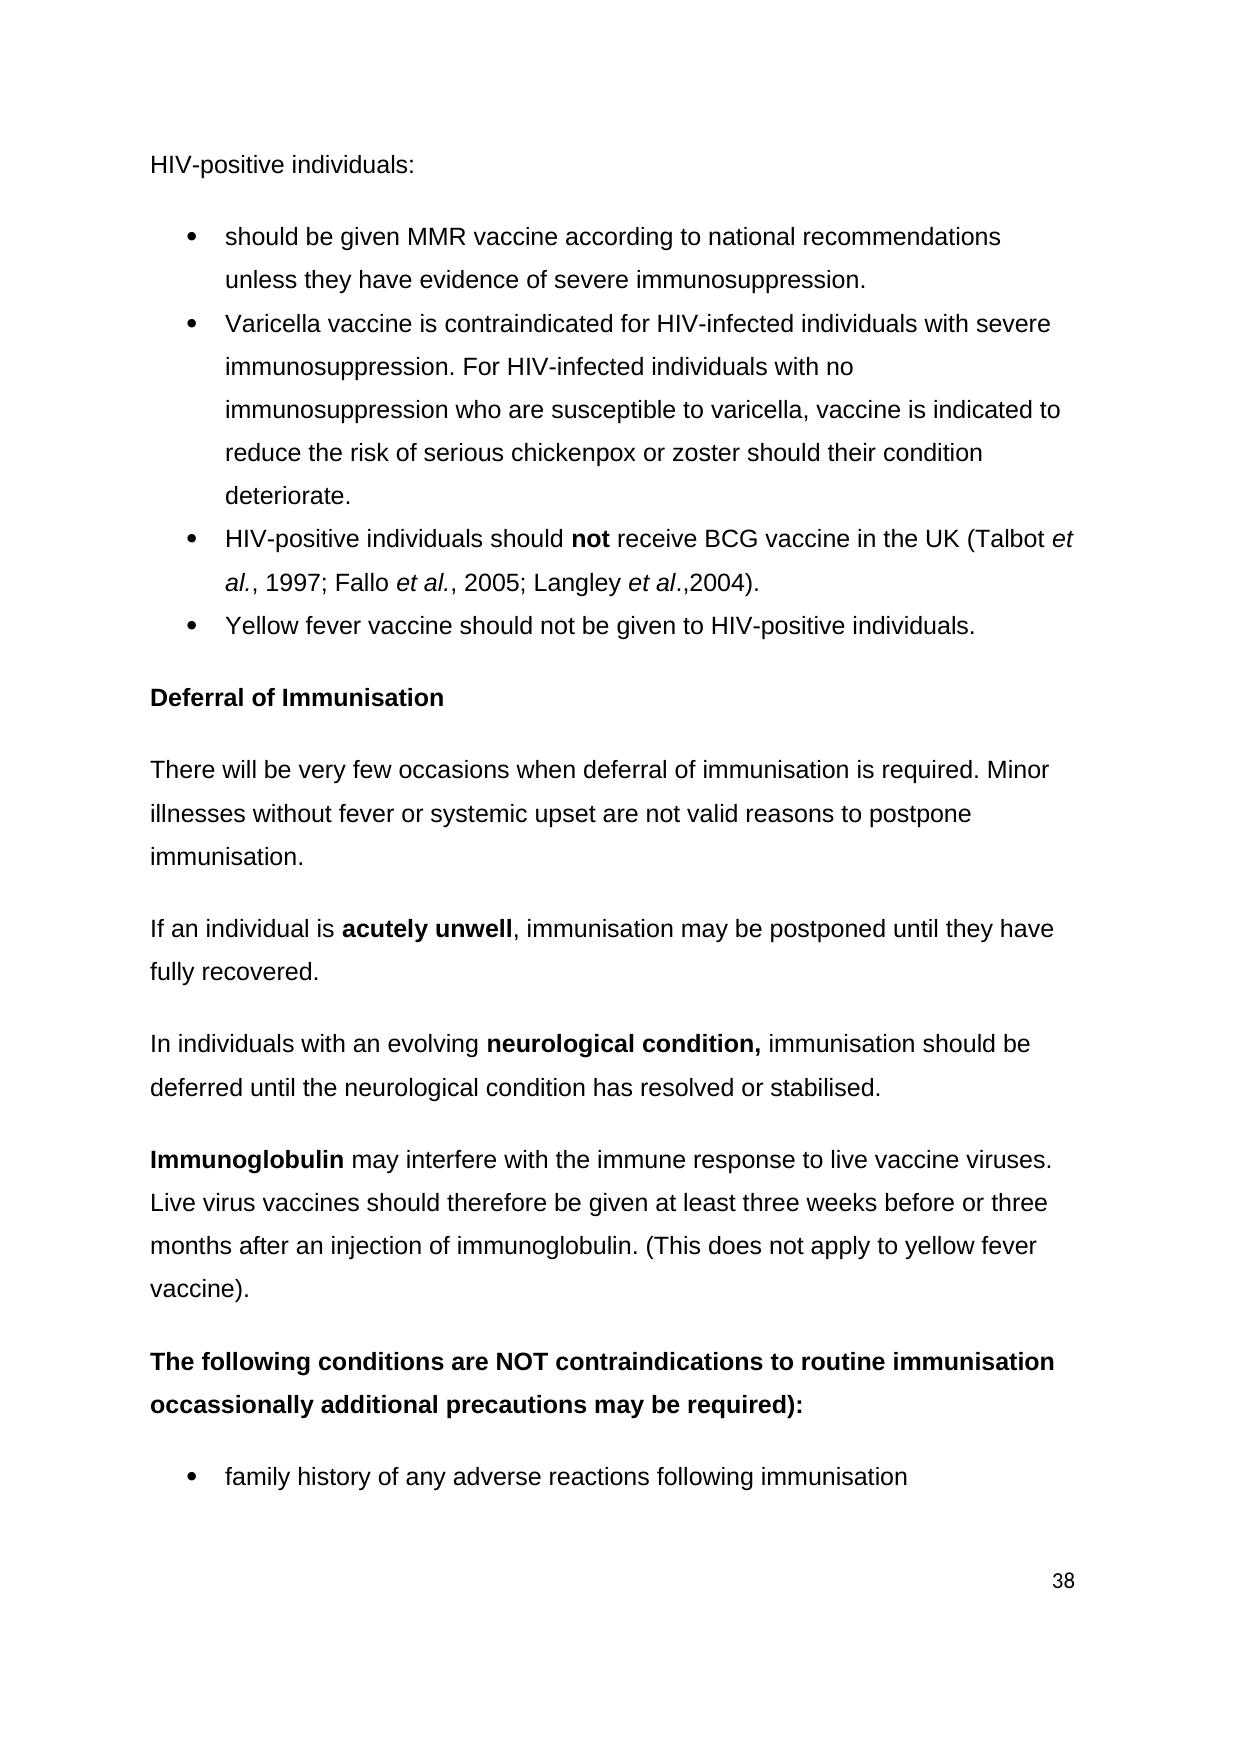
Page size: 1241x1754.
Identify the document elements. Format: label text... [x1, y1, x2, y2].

list HIV-positive individuals should not receive BCG vaccine in the UK (Talbot et al., 1997; Fallo et al., 2005; Langley et al.,2004). [187, 524, 1075, 596]
text Immunoglobulin may interfere with the immune response to live vaccine viruses. Live virus vaccines should therefore be given at least three weeks before or three months after an injection of immunoglobulin. (This does not apply to yellow fever vaccine). [150, 1145, 1075, 1303]
list should be given MMR vaccine according to national recommendations unless they have evidence of severe immunosuppression. [187, 222, 1075, 294]
text There will be very few occasions when deferral of immunisation is required. Minor illnesses without fever or systemic upset are not valid reasons to postpone immunisation. [150, 755, 1075, 870]
text Deferral of Immunisation [150, 683, 1075, 712]
list Varicella vaccine is contraindicated for HIV-infected individuals with severe immunosuppression. For HIV-infected individuals with no immunosuppression who are susceptible to varicella, vaccine is indicated to reduce the risk of serious chickenpox or zoster should their condition deteriorate. [187, 309, 1075, 510]
list family history of any adverse reactions following immunisation [187, 1462, 1075, 1491]
text In individuals with an evolving neurological condition, immunisation should be deferred until the neurological condition has resolved or stabilised. [150, 1029, 1075, 1101]
text HIV-positive individuals: [150, 150, 1075, 179]
text The following conditions are NOT contraindications to routine immunisation occassionally additional precautions may be required): [150, 1346, 1075, 1418]
text If an individual is acutely unwell, immunisation may be postponed until they have fully recovered. [150, 914, 1075, 986]
list Yellow fever vaccine should not be given to HIV-positive individuals. [187, 611, 1075, 639]
